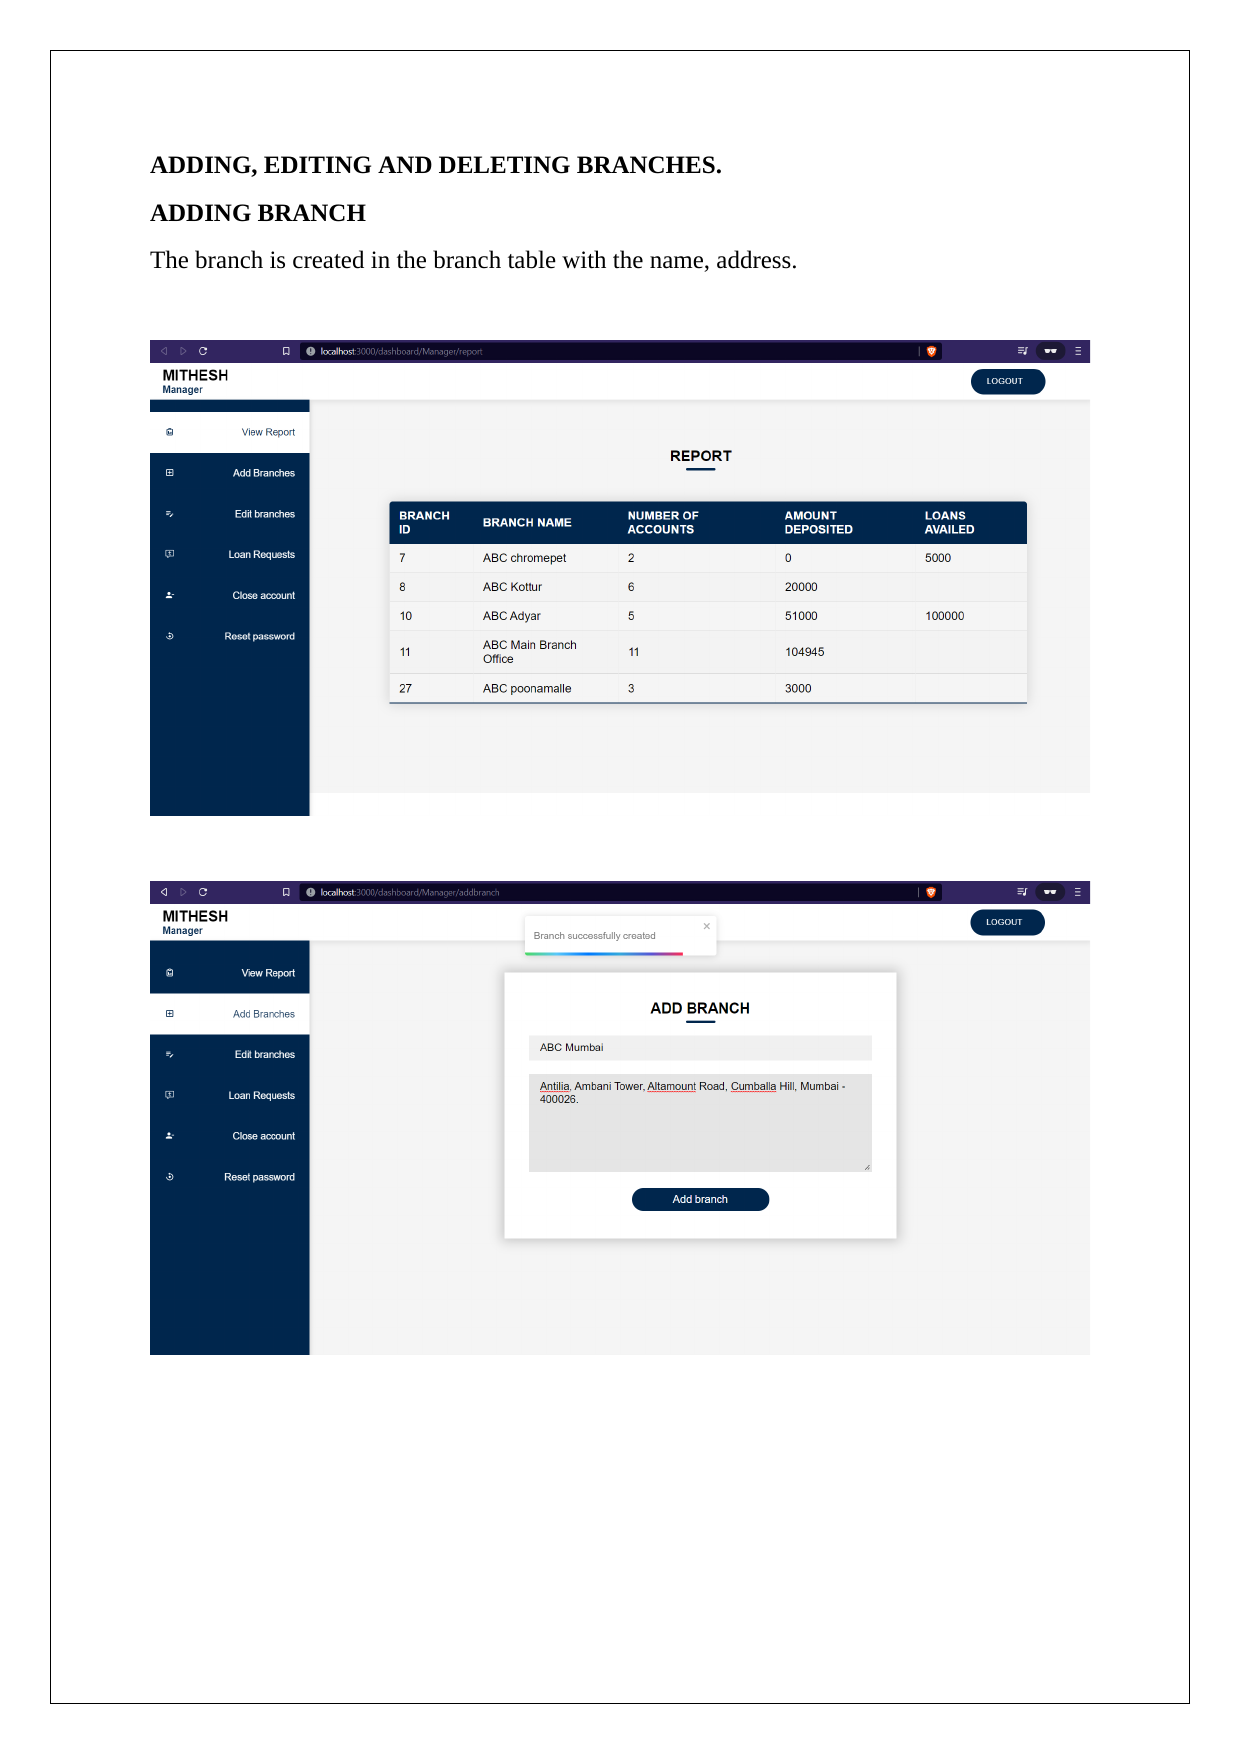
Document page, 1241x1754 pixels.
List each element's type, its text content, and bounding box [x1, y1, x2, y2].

picture [150, 340, 1091, 816]
text The branch is created in the branch table with the name, address. [150, 245, 1090, 274]
text ADDING BRANCH [150, 198, 1090, 226]
text ADDING, EDITING AND DELETING BRANCHES. [150, 150, 1090, 179]
picture [150, 881, 1091, 1355]
